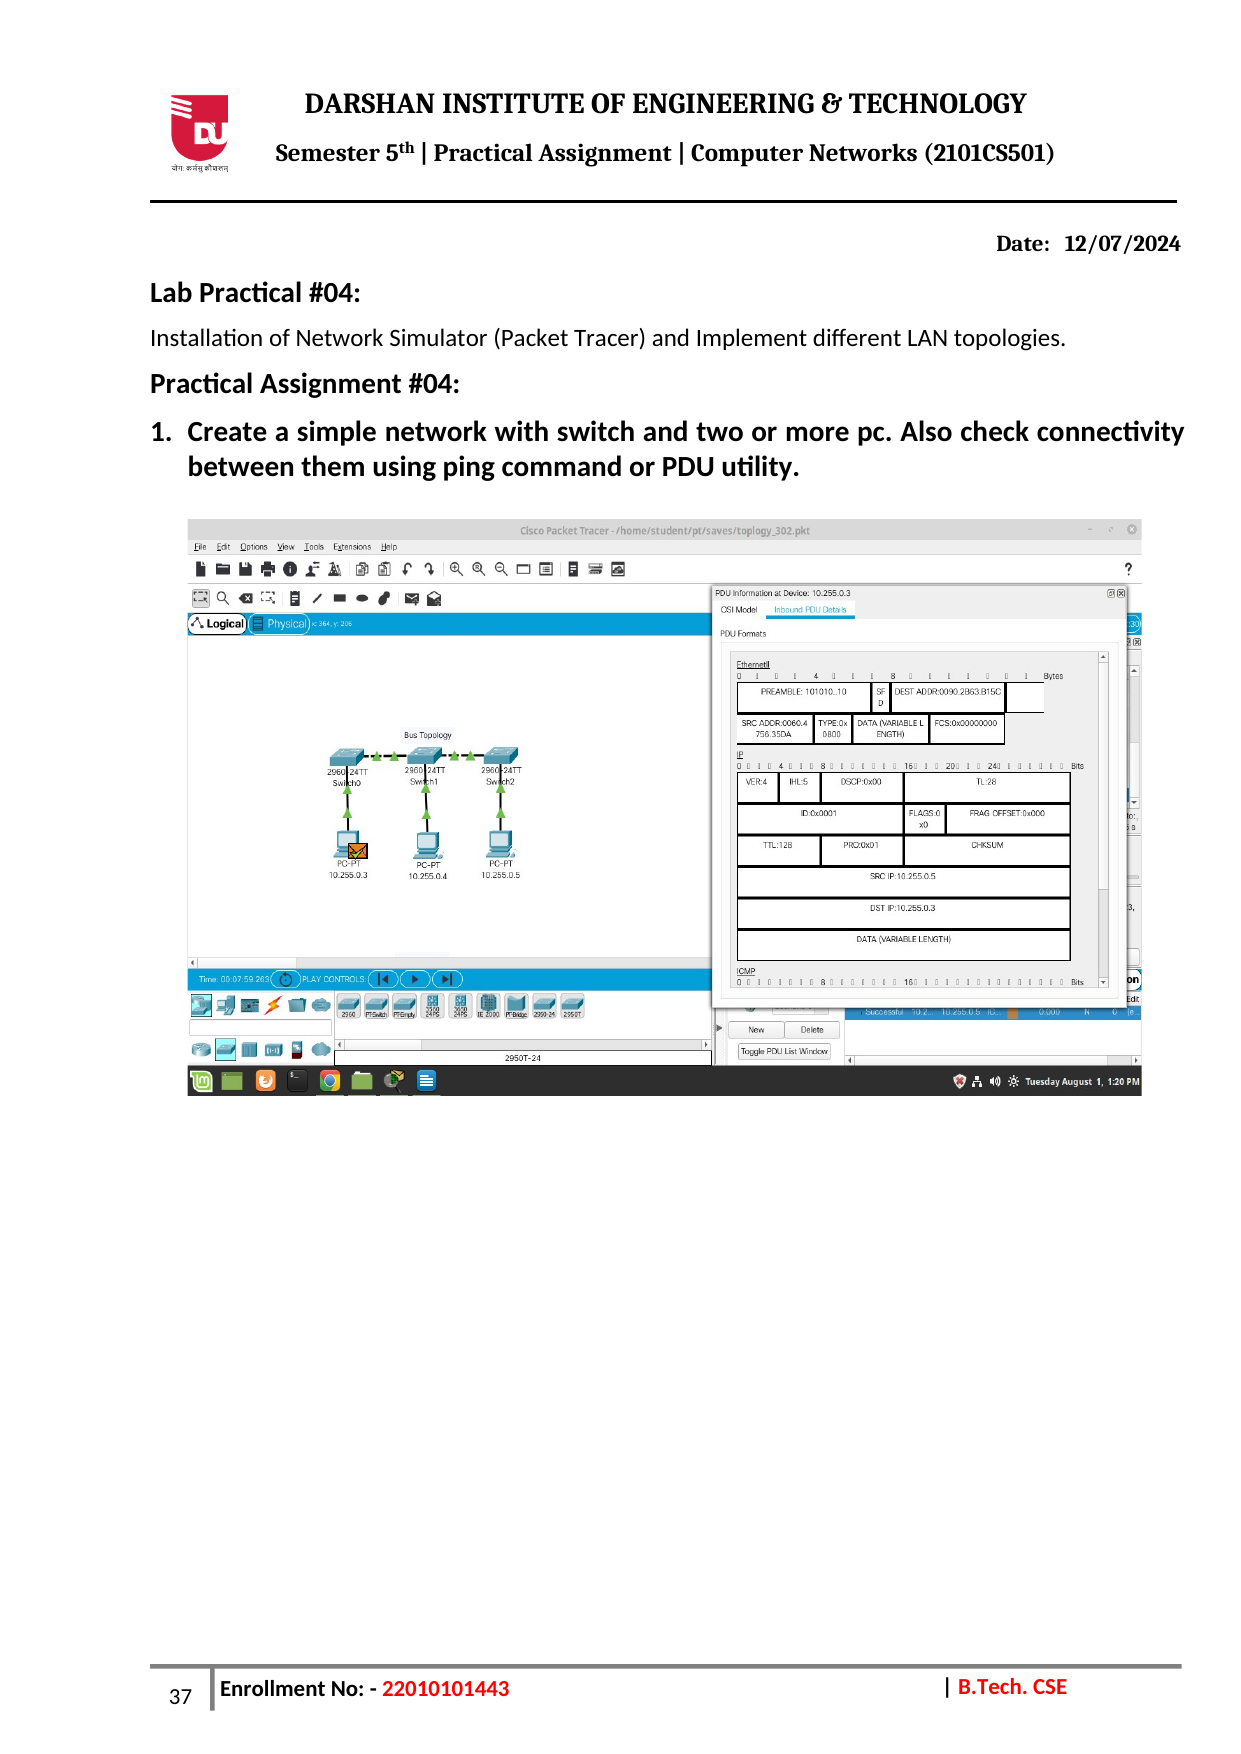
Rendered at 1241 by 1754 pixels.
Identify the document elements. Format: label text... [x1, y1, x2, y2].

text Installation of Network Simulator (Packet Tracer) and Implement different LAN topologies. [150, 322, 1205, 352]
picture [300, 976, 308, 982]
subtitle Practical Assignment #04: [150, 365, 1205, 400]
text Date: 12/07/2024 [135, 231, 1181, 257]
picture [171, 94, 228, 173]
picture [244, 977, 253, 982]
picture [1132, 618, 1142, 629]
picture [187, 519, 1142, 1096]
subtitle Lab Practical #04: [150, 274, 1205, 309]
list Create a simple network with switch and two or more pc. Also check connectivity between them using ping command or PDU utility. [150, 413, 1189, 484]
